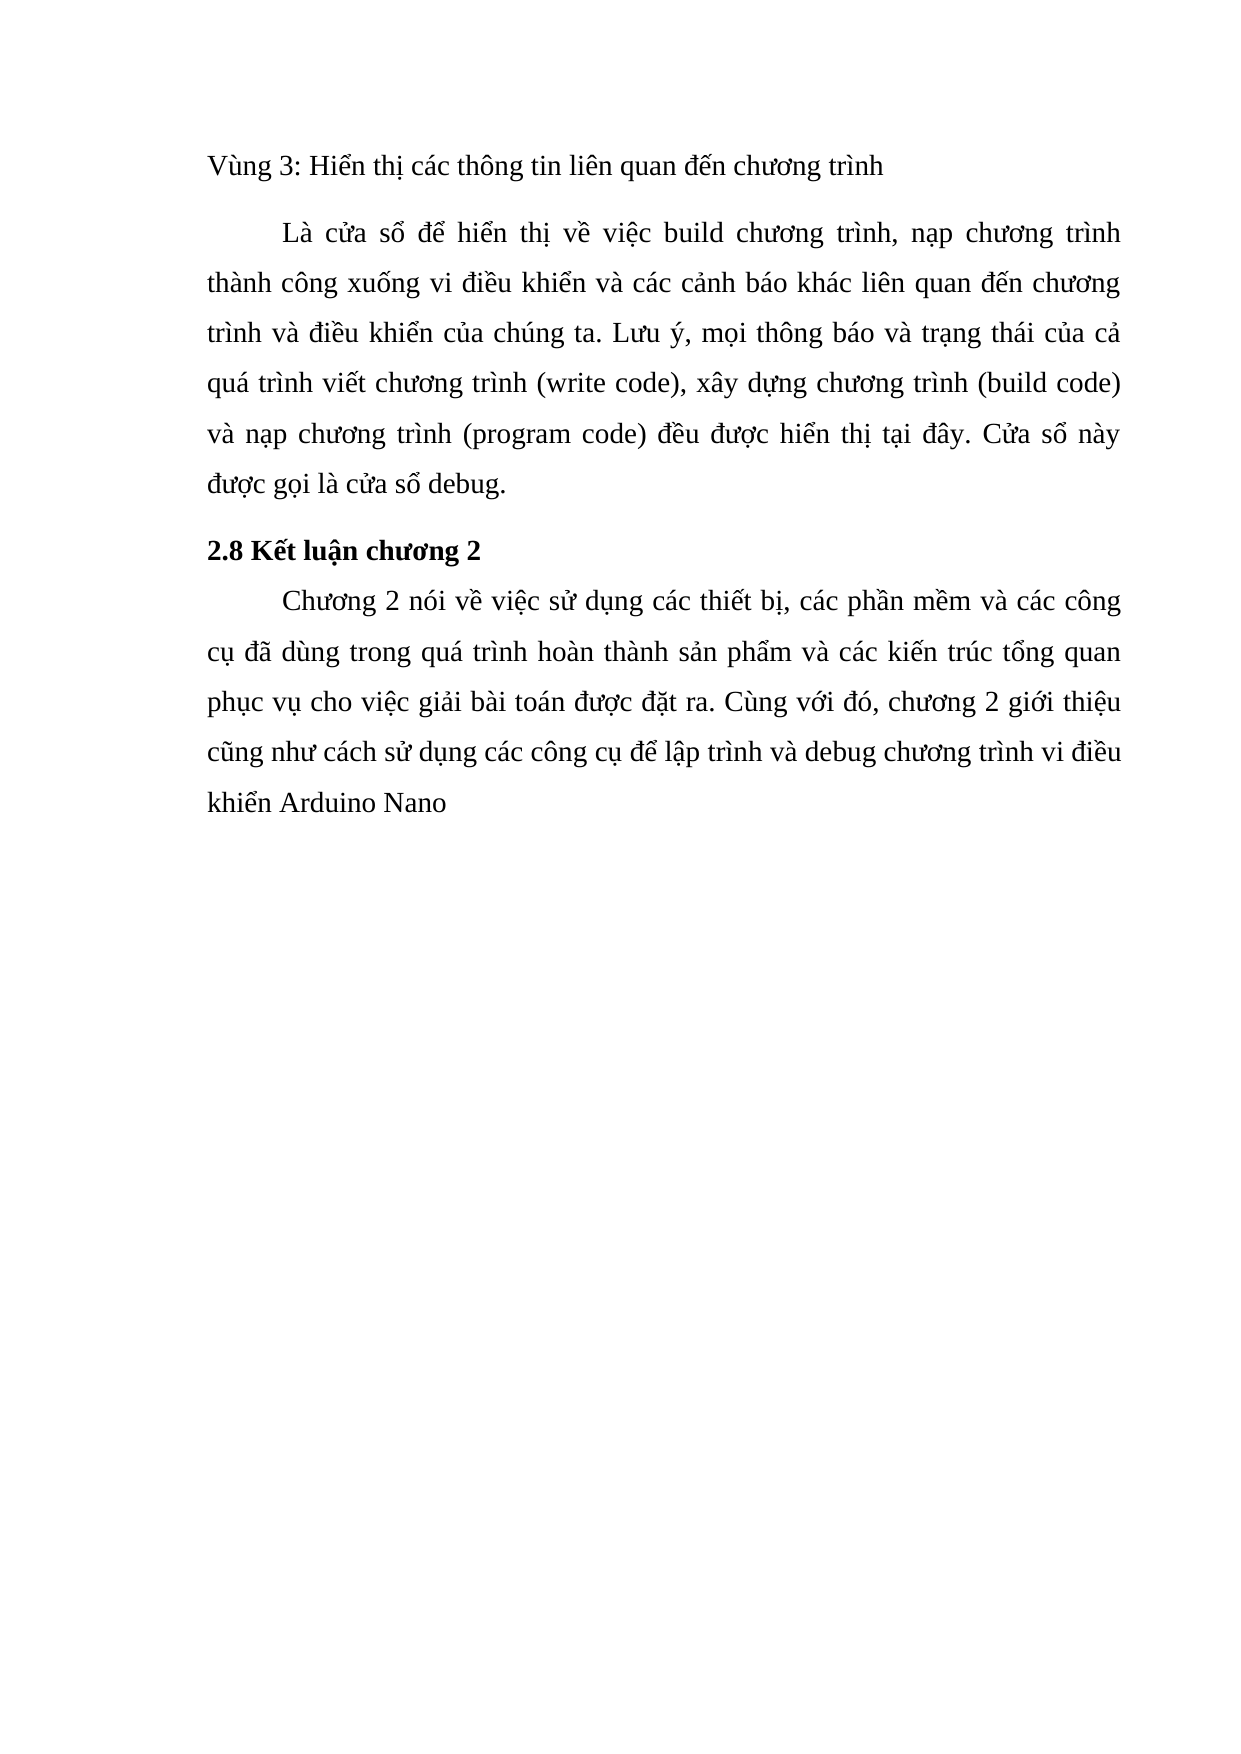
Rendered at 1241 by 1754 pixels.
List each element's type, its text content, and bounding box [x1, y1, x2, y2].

text Chương 2 nói về việc sử dụng các thiết bị, các phần mềm và các công cụ đã dùng trong quá trình hoàn thành sản phẩm và các kiến trúc tổng quan phục vụ cho việc giải bài toán được đặt ra. Cùng với đó, chương 2 giới thiệu cũng như cách sử dụng các công cụ để lập trình và debug chương trình vi điều khiển Arduino Nano [207, 583, 1122, 818]
text Là cửa sổ để hiển thị về việc build chương trình, nạp chương trình thành công xuống vi điều khiển và các cảnh báo khác liên quan đến chương trình và điều khiển của chúng ta. Lưu ý, mọi thông báo và trạng thái của cả quá trình viết chương trình (write code), xây dựng chương trình (build code) và nạp chương trình (program code) đều được hiển thị tại đây. Cửa sổ này được gọi là cửa sổ debug. [207, 215, 1122, 500]
text Vùng 3: Hiển thị các thông tin liên quan đến chương trình [207, 148, 1122, 181]
text Kết luận chương 2 [207, 533, 1122, 567]
